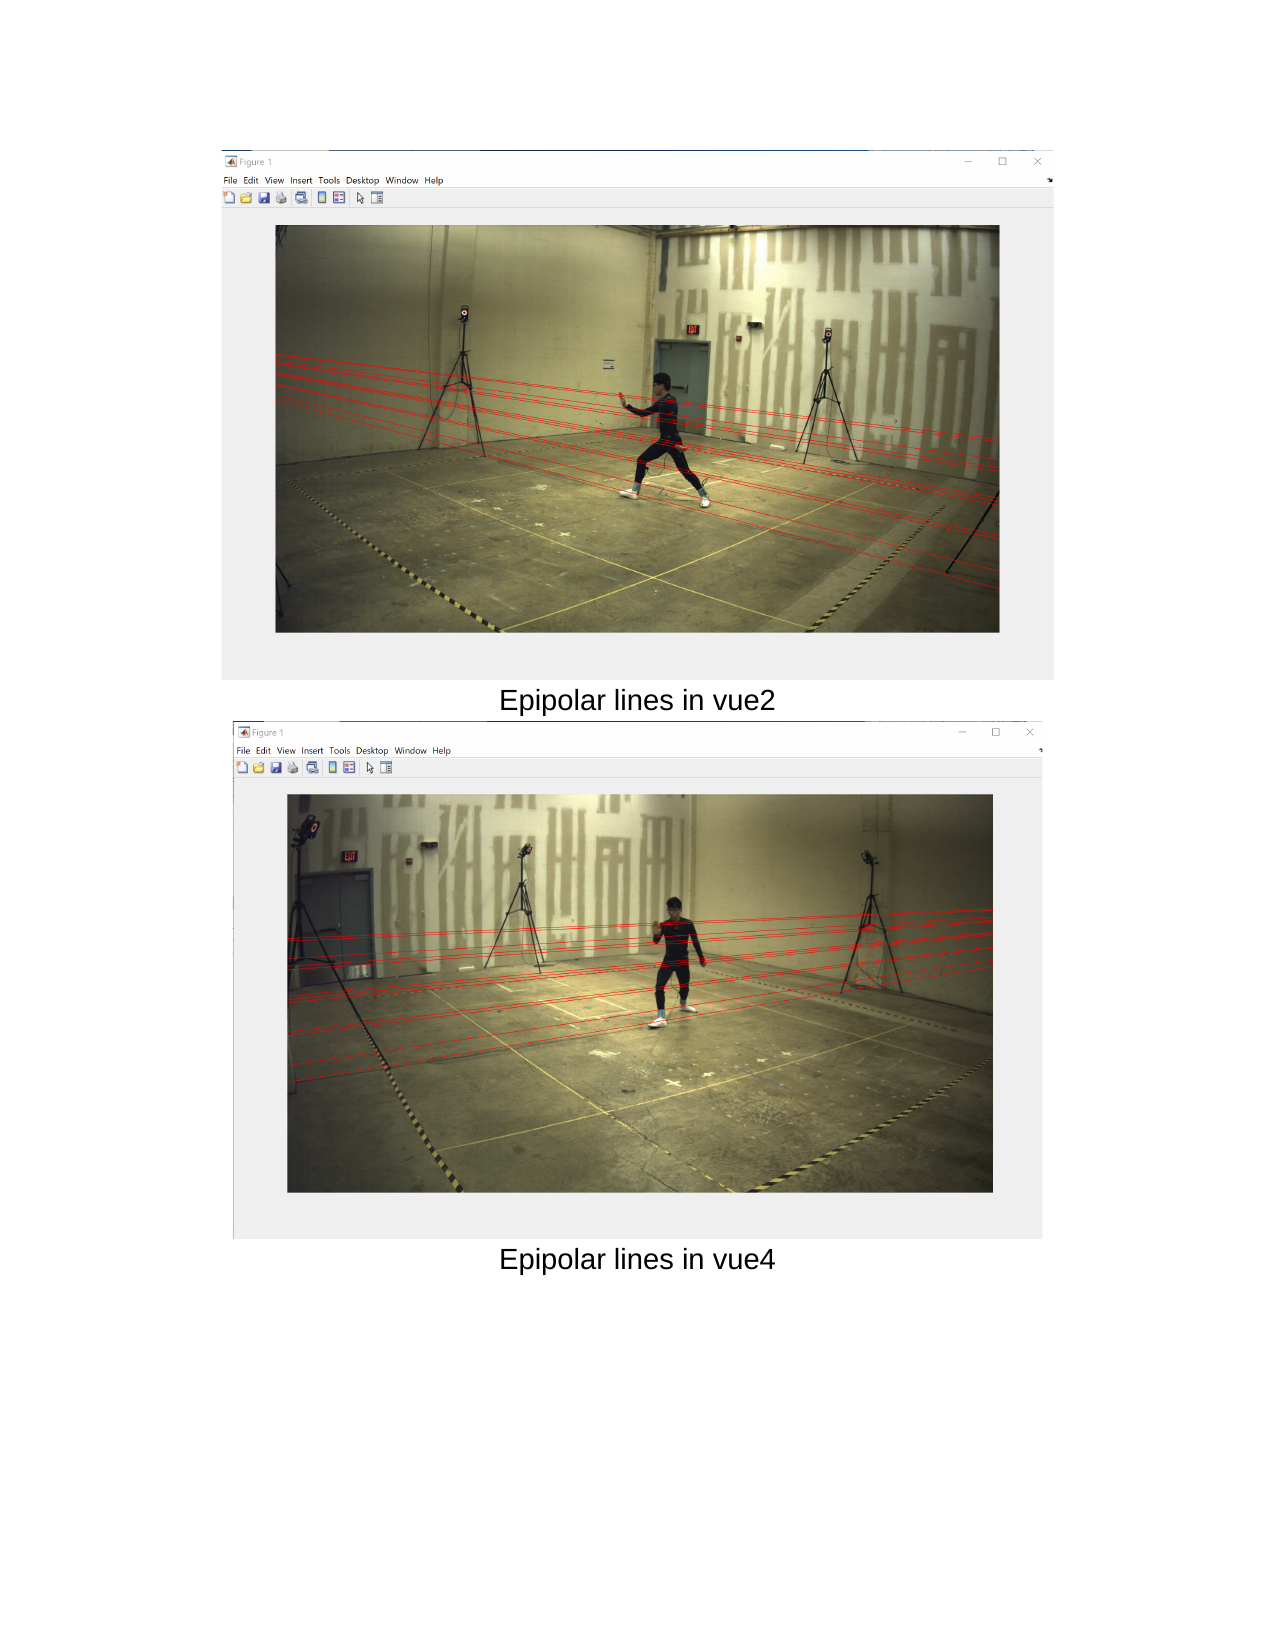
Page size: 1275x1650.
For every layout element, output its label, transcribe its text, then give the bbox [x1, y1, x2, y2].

text Epipolar lines in vue4 [150, 1242, 1125, 1276]
picture [232, 721, 1043, 1239]
text Epipolar lines in vue2 [150, 683, 1125, 717]
picture [221, 150, 1054, 680]
